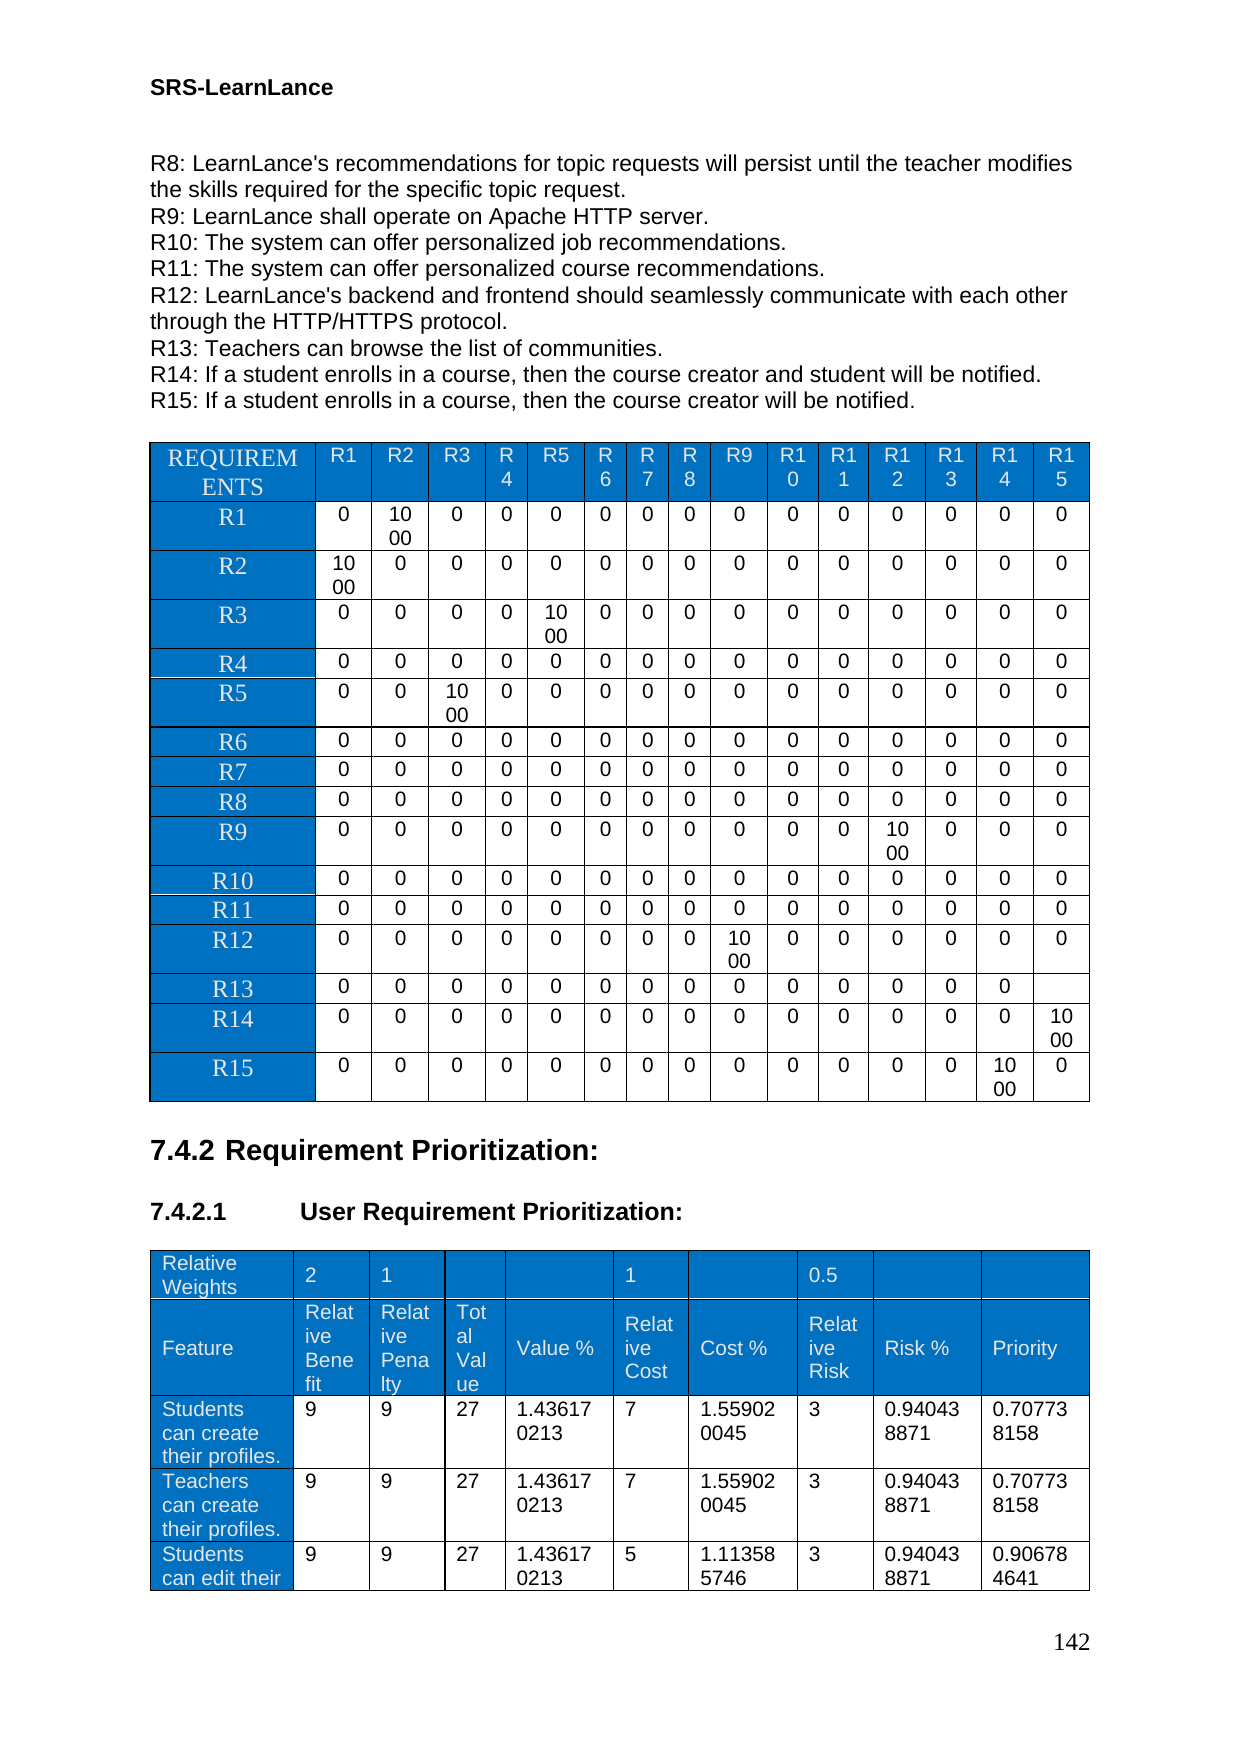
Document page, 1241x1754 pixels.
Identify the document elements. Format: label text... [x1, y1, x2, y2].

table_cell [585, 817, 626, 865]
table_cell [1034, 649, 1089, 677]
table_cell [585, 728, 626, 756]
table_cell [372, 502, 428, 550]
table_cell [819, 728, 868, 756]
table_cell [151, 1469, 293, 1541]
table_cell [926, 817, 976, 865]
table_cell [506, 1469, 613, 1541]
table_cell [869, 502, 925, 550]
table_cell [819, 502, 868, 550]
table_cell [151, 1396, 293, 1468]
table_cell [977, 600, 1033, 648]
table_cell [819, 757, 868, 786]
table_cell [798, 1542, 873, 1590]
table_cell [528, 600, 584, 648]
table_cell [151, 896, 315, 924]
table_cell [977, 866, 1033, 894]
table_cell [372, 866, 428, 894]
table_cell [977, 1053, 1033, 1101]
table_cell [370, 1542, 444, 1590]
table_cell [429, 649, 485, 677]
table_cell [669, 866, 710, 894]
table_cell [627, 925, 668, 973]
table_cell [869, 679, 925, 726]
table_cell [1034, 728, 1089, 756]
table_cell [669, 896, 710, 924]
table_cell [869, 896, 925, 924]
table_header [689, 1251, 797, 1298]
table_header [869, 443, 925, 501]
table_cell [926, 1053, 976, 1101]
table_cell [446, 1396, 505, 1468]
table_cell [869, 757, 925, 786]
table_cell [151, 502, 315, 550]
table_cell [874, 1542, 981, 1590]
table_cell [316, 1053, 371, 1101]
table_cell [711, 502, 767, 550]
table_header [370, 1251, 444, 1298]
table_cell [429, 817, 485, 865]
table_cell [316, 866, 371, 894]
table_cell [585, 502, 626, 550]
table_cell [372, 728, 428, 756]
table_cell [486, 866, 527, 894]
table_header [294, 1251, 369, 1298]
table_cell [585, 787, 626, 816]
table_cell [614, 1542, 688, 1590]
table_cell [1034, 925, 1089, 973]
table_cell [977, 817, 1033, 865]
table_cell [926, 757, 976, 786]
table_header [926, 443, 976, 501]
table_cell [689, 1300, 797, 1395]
subtitle User Requirement Prioritization: [150, 1197, 1090, 1225]
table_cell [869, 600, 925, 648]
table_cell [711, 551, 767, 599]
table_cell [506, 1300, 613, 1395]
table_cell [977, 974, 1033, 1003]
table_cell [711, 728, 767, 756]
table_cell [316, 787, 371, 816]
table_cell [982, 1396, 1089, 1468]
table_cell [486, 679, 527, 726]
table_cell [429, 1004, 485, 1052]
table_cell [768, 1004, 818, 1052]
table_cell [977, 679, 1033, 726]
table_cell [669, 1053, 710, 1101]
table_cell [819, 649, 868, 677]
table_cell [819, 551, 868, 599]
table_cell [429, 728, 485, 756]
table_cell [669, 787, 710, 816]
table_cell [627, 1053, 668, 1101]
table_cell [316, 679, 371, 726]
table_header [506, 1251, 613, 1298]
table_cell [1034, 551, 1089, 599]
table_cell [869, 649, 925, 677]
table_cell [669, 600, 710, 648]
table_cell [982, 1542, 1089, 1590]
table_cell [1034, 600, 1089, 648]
text R14: If a student enrolls in a course, then the course creator and student will be notified. [150, 361, 1090, 387]
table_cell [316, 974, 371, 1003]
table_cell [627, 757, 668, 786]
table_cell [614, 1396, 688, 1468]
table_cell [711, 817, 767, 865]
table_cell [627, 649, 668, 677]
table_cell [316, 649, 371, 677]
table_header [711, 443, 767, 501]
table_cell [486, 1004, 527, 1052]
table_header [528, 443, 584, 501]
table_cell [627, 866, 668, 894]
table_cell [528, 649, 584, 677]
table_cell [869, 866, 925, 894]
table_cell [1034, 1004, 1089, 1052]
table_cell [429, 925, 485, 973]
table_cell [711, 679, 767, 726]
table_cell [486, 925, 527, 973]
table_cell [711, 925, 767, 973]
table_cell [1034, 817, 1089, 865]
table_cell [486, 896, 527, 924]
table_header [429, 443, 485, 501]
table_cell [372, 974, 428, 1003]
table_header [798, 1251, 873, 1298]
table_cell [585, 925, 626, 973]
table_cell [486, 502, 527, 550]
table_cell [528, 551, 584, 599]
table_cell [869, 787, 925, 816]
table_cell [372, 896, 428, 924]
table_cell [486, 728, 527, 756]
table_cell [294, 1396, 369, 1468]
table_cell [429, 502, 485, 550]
text R8: LearnLance's recommendations for topic requests will persist until the teacher modifies the skills required for the specific topic request. [150, 150, 1090, 203]
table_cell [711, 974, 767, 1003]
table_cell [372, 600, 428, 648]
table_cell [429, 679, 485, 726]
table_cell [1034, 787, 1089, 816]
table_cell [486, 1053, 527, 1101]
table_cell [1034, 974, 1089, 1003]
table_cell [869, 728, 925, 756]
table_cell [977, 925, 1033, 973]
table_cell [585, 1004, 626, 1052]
text R11: The system can offer personalized course recommendations. [150, 255, 1090, 282]
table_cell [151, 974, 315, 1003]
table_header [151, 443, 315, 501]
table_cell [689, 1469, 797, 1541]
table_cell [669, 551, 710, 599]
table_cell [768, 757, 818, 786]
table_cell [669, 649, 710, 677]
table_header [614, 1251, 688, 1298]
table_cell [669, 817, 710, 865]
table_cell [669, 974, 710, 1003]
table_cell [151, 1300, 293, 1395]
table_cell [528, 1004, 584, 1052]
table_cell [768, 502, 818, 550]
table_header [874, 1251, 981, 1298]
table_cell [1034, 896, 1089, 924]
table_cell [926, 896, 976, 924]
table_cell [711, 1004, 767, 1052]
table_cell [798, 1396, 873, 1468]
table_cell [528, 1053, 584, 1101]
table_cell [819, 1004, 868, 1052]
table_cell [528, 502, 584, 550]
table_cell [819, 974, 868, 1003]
text R9: LearnLance shall operate on Apache HTTP server. [150, 203, 1090, 229]
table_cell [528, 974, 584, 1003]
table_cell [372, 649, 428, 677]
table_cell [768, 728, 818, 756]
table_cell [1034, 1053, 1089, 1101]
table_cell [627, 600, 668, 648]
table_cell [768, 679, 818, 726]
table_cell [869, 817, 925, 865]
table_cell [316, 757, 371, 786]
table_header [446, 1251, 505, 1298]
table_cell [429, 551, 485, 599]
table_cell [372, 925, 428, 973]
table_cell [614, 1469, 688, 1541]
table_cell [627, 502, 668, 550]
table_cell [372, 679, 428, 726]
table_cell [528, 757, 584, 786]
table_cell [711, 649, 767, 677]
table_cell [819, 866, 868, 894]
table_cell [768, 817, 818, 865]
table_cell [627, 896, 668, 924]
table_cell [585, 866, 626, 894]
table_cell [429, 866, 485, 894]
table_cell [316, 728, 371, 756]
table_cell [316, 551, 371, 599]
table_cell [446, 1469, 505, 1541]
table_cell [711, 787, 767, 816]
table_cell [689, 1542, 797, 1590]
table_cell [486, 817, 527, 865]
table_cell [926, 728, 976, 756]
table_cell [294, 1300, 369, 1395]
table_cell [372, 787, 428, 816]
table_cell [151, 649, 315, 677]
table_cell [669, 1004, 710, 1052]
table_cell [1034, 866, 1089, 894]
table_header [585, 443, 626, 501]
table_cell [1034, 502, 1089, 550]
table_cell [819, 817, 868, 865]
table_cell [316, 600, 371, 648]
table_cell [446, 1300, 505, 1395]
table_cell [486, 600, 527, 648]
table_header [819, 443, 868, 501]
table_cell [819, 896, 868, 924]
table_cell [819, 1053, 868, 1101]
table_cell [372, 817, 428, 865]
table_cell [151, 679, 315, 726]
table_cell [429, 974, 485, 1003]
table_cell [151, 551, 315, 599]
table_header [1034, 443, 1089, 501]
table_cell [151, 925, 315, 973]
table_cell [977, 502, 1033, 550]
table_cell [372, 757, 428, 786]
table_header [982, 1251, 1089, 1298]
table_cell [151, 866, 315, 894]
text R12: LearnLance's backend and frontend should seamlessly communicate with each other through the HTTP/HTTPS protocol. [150, 282, 1090, 334]
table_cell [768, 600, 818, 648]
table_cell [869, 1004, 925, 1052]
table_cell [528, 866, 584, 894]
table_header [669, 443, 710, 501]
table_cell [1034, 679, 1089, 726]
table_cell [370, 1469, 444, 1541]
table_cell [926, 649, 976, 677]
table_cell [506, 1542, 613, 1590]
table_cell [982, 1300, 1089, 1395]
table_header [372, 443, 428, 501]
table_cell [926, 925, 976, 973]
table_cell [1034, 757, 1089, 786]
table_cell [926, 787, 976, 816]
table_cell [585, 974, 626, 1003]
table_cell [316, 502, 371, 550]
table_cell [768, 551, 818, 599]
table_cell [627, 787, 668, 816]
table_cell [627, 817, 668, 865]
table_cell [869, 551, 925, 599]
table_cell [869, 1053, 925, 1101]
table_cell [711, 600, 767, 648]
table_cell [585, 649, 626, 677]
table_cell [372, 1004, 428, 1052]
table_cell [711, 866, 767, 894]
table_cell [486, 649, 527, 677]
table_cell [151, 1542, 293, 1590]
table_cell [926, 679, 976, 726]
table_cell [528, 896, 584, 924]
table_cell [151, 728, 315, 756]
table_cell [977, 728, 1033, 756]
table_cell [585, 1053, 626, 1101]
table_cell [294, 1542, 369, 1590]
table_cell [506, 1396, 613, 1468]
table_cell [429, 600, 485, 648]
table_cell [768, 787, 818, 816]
text R10: The system can offer personalized job recommendations. [150, 229, 1090, 255]
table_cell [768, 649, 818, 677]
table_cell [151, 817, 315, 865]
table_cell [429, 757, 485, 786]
text R15: If a student enrolls in a course, then the course creator will be notified. [150, 387, 1090, 413]
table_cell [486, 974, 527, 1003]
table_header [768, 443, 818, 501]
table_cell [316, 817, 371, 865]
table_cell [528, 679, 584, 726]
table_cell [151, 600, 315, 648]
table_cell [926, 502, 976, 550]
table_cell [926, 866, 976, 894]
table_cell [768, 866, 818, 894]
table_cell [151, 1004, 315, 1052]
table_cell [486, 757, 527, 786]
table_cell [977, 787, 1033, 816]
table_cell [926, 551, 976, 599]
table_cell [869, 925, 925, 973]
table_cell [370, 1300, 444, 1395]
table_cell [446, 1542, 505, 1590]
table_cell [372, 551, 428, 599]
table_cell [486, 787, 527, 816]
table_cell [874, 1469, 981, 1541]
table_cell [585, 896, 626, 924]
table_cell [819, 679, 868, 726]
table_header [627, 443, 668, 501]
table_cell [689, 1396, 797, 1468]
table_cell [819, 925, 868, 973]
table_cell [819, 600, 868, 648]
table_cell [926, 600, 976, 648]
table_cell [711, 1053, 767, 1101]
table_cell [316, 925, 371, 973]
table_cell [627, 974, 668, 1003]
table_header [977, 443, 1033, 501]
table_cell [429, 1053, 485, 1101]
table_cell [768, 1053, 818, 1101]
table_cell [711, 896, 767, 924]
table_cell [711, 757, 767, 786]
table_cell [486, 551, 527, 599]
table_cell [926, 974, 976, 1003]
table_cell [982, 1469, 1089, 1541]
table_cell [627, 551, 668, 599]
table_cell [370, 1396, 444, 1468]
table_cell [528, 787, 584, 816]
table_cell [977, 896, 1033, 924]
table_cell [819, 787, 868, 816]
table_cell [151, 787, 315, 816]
subtitle Requirement Prioritization: [150, 1133, 1090, 1166]
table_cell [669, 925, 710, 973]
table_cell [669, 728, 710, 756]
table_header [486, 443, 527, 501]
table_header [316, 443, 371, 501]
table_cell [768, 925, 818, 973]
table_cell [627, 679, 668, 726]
text R13: Teachers can browse the list of communities. [150, 334, 1090, 361]
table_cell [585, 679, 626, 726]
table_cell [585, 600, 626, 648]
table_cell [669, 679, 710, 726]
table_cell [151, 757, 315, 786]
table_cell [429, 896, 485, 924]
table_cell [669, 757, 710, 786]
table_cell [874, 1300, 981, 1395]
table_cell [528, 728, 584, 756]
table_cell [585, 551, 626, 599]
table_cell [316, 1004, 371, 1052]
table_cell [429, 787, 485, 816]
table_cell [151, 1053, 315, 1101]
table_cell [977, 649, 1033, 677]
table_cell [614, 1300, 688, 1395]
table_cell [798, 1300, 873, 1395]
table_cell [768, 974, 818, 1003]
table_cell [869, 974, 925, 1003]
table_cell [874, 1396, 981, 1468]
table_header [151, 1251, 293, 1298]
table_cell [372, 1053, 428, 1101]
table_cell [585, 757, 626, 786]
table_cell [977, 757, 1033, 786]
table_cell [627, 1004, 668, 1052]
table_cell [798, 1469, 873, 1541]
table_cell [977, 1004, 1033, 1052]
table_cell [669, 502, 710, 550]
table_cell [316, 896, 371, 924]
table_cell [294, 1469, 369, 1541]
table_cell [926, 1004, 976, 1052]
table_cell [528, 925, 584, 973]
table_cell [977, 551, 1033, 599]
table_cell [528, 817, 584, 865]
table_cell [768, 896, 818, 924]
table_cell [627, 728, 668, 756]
